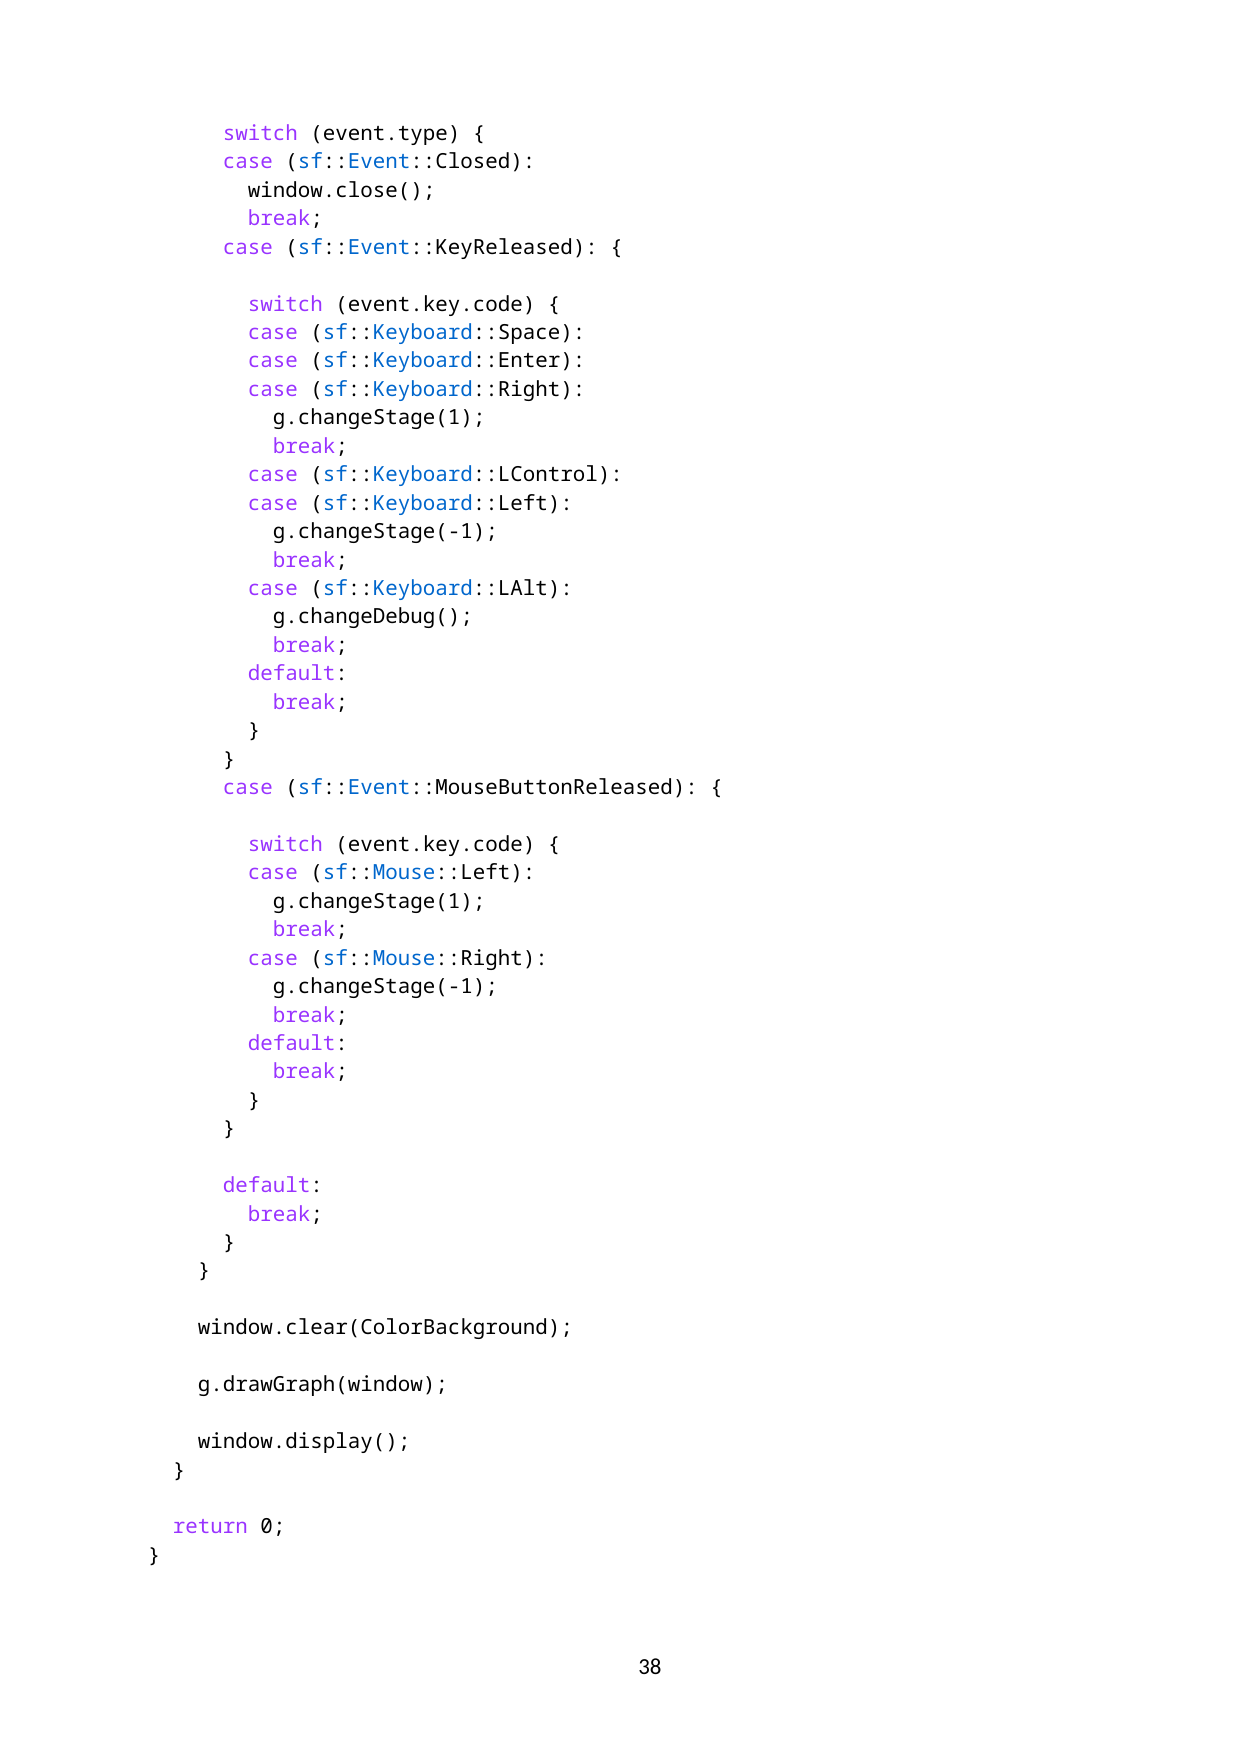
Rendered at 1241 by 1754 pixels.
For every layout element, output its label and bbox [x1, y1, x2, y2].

text [148, 118, 1152, 1568]
